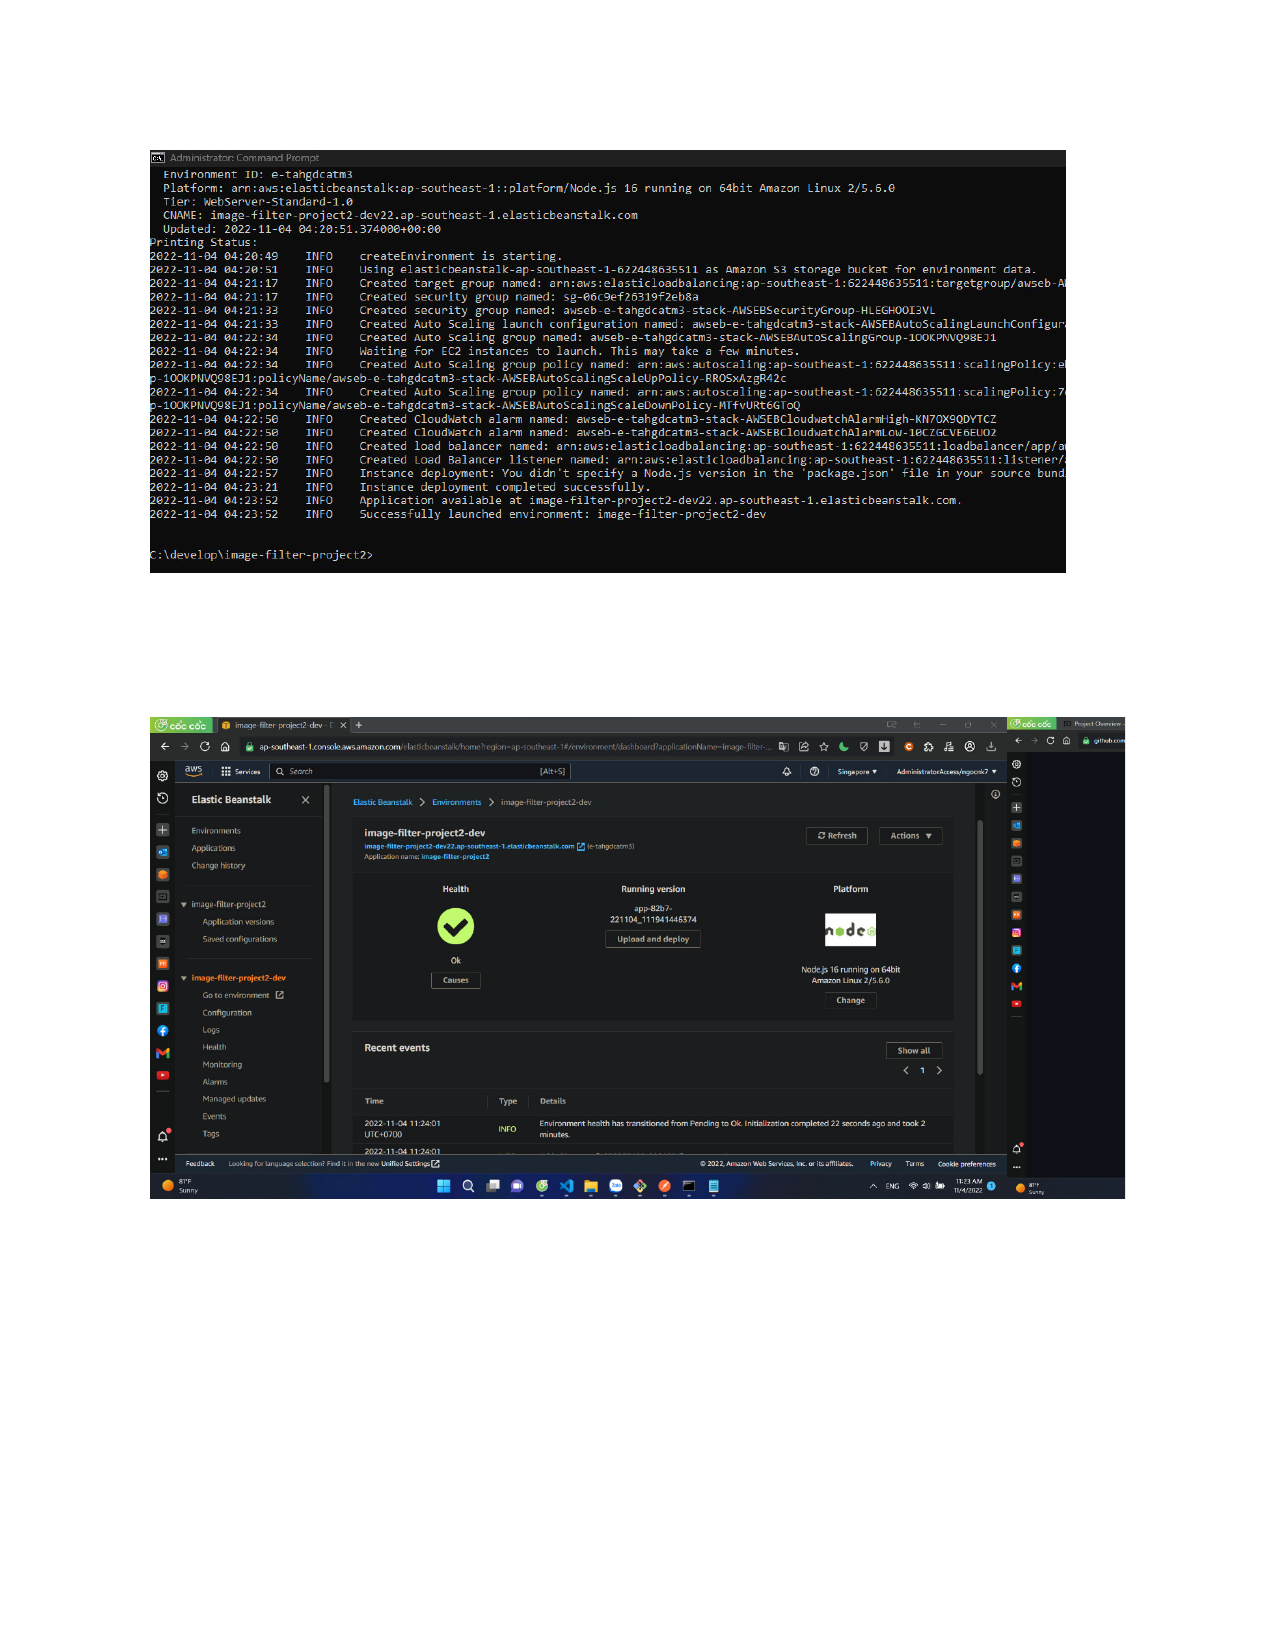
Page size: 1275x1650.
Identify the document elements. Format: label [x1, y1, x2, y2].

picture [150, 717, 1125, 1199]
picture [150, 150, 1125, 699]
